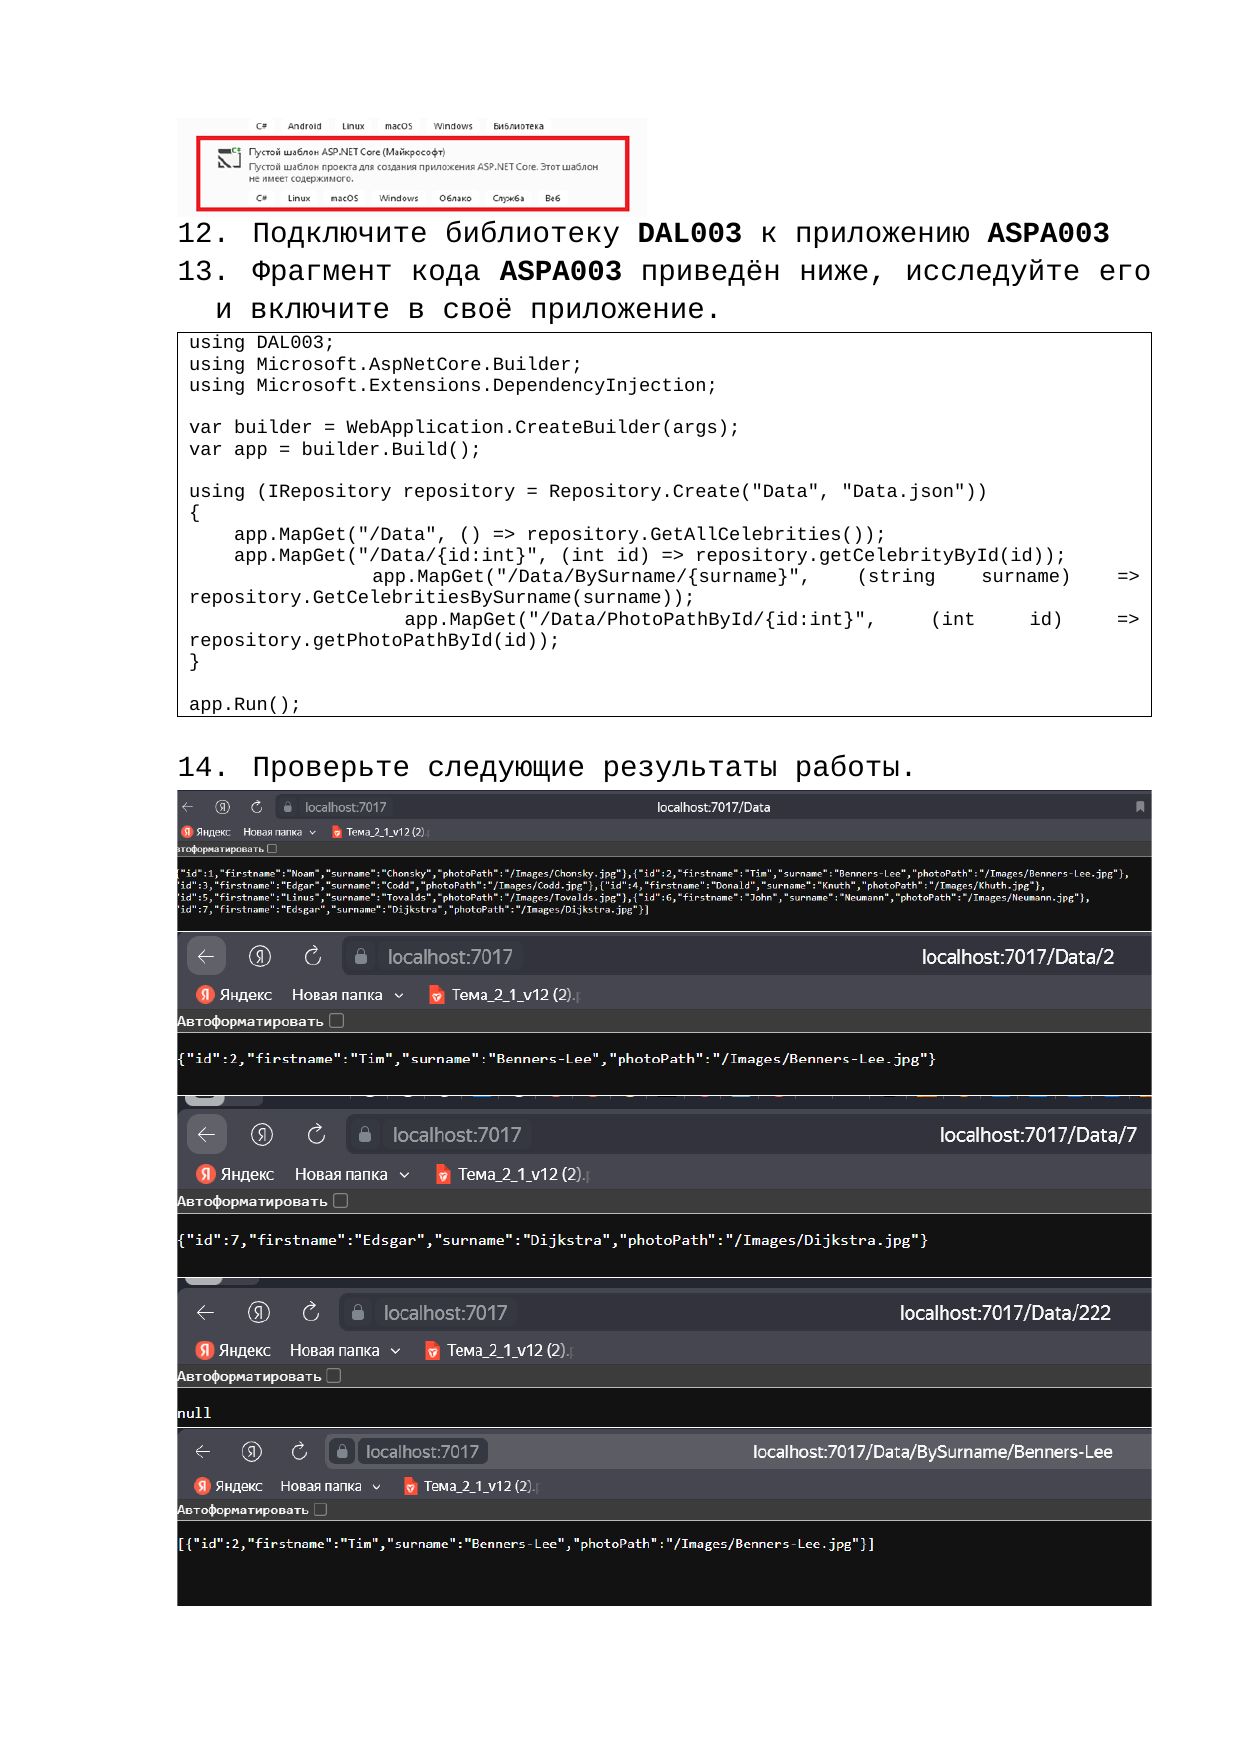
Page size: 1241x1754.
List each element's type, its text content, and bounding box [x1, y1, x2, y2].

list Проверьте следующие результаты работы. [177, 752, 1152, 785]
picture [177, 1096, 1152, 1277]
list Подключите библиотеку DAL003 к приложению ASPA003 [177, 218, 1152, 251]
picture [177, 1428, 1152, 1606]
picture [177, 118, 647, 217]
table_header using DAL003; using Microsoft.AspNetCore.Builder; using Microsoft.Extensions.DependencyInjection; var builder = WebApplication.CreateBuilder(args); var app = builder.Build(); using (IRepository repository = Repository.Create("Data", "Data.json")) { app.MapGet("/Data", () => repository.GetAllCelebrities()); app.MapGet("/Data/{id:int}", (int id) => repository.getCelebrityById(id)); app.MapGet("/Data/BySurname/{surname}", (string surname) => repository.GetCelebritiesBySurname(surname)); app.MapGet("/Data/PhotoPathById/{id:int}", (int id) => repository.getPhotoPathById(id)); } app.Run(); [178, 333, 1151, 716]
list Фрагмент кода ASPA003 приведён ниже, исследуйте его и включите в своё приложение. [177, 256, 1152, 327]
picture [177, 932, 1152, 1095]
picture [177, 1278, 1152, 1427]
picture [177, 790, 1152, 931]
